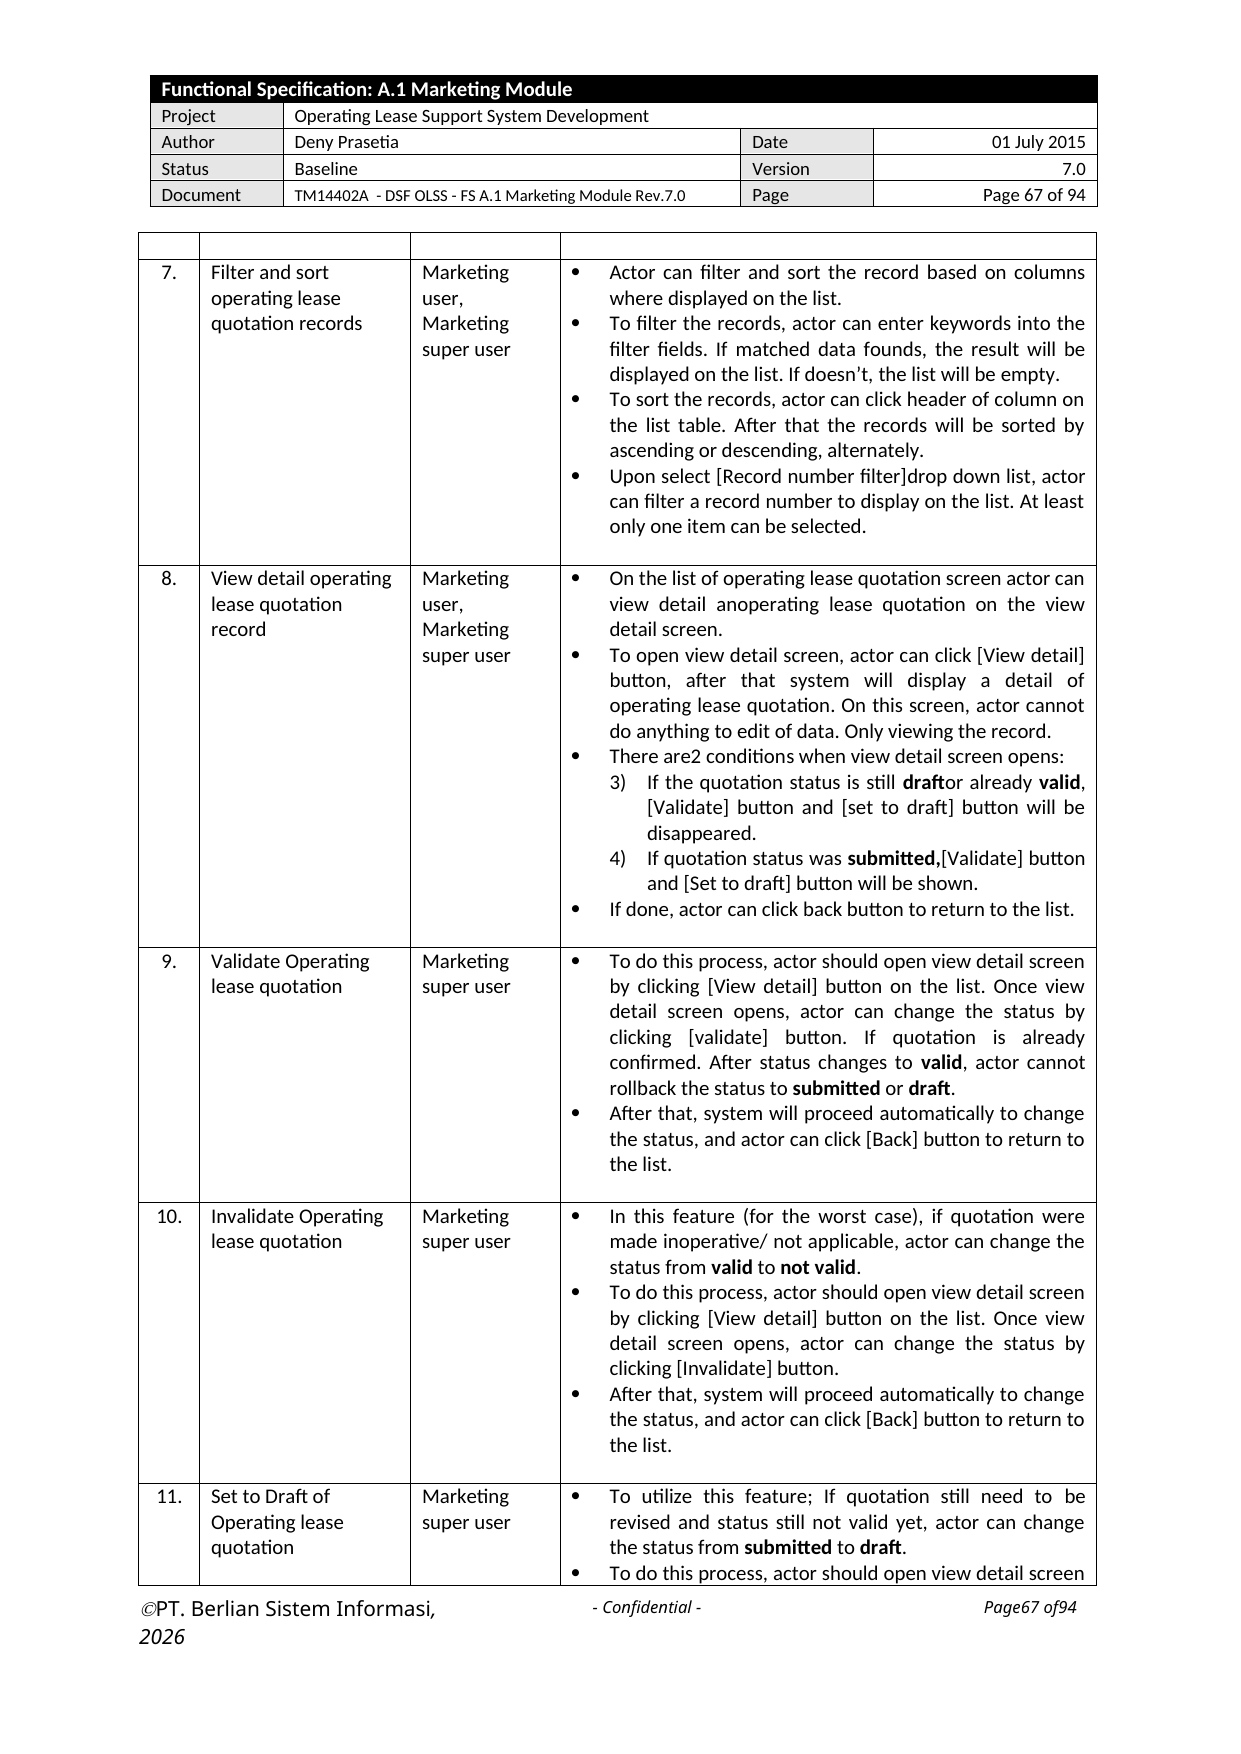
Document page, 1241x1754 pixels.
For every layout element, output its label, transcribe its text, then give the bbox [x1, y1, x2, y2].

table_cell Marketing user, Marketing super user [411, 260, 560, 564]
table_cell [411, 233, 560, 258]
table_cell In this feature (for the worst case), if quotation were made inoperative/ not applicable, actor can change the status from valid to not valid. To do this process, actor should open view detail screen by clicking [View detail] button on the list. Once view detail screen opens, actor can change the status by clicking [Invalidate] button. After that, system will proceed automatically to change the status, and actor can click [Back] button to return to the list. [561, 1203, 1096, 1483]
table_cell View detail operating lease quotation record [200, 566, 410, 947]
table_cell Invalidate Operating lease quotation [200, 1203, 410, 1483]
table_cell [561, 1484, 1096, 1585]
table_cell Actor can filter and sort the record based on columns where displayed on the list. To filter the records, actor can enter keywords into the filter fields. If matched data founds, the result will be displayed on the list. If doesn’t, the list will be empty. To sort the records, actor can click header of column on the list table. After that the records will be sorted by ascending or descending, alternately. Upon select [Record number filter]drop down list, actor can filter a record number to display on the list. At least only one item can be selected. [561, 260, 1096, 564]
table_cell Marketing super user [411, 1203, 560, 1483]
table_cell Marketing user, Marketing super user [411, 566, 560, 947]
table_cell Marketing super user [411, 948, 560, 1202]
table_cell To do this process, actor should open view detail screen by clicking [View detail] button on the list. Once view detail screen opens, actor can change the status by clicking [validate] button. If quotation is already confirmed. After status changes to valid, actor cannot rollback the status to submitted or draft. After that, system will proceed automatically to change the status, and actor can click [Back] button to return to the list. [561, 948, 1096, 1202]
table_cell 6. [139, 233, 199, 258]
table_cell On the list of operating lease quotation screen actor can view detail anoperating lease quotation on the view detail screen. To open view detail screen, actor can click [View detail] button, after that system will display a detail of operating lease quotation. On this screen, actor cannot do anything to edit of data. Only viewing the record. There are2 conditions when view detail screen opens: If the quotation status is still draftor already valid, [Validate] button and [set to draft] button will be disappeared. If quotation status was submitted,[Validate] button and [Set to draft] button will be shown. If done, actor can click back button to return to the list. [561, 566, 1096, 947]
table_cell 8. [139, 566, 199, 947]
table_cell 11. [139, 1484, 199, 1585]
table_cell Validate Operating lease quotation [200, 948, 410, 1202]
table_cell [411, 1484, 560, 1585]
table_cell 9. [139, 948, 199, 1202]
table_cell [200, 1484, 410, 1585]
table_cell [561, 233, 1096, 258]
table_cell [200, 233, 410, 258]
table_cell Filter and sort operating lease quotation records [200, 260, 410, 564]
table_cell 7. [139, 260, 199, 564]
table_cell 10. [139, 1203, 199, 1483]
